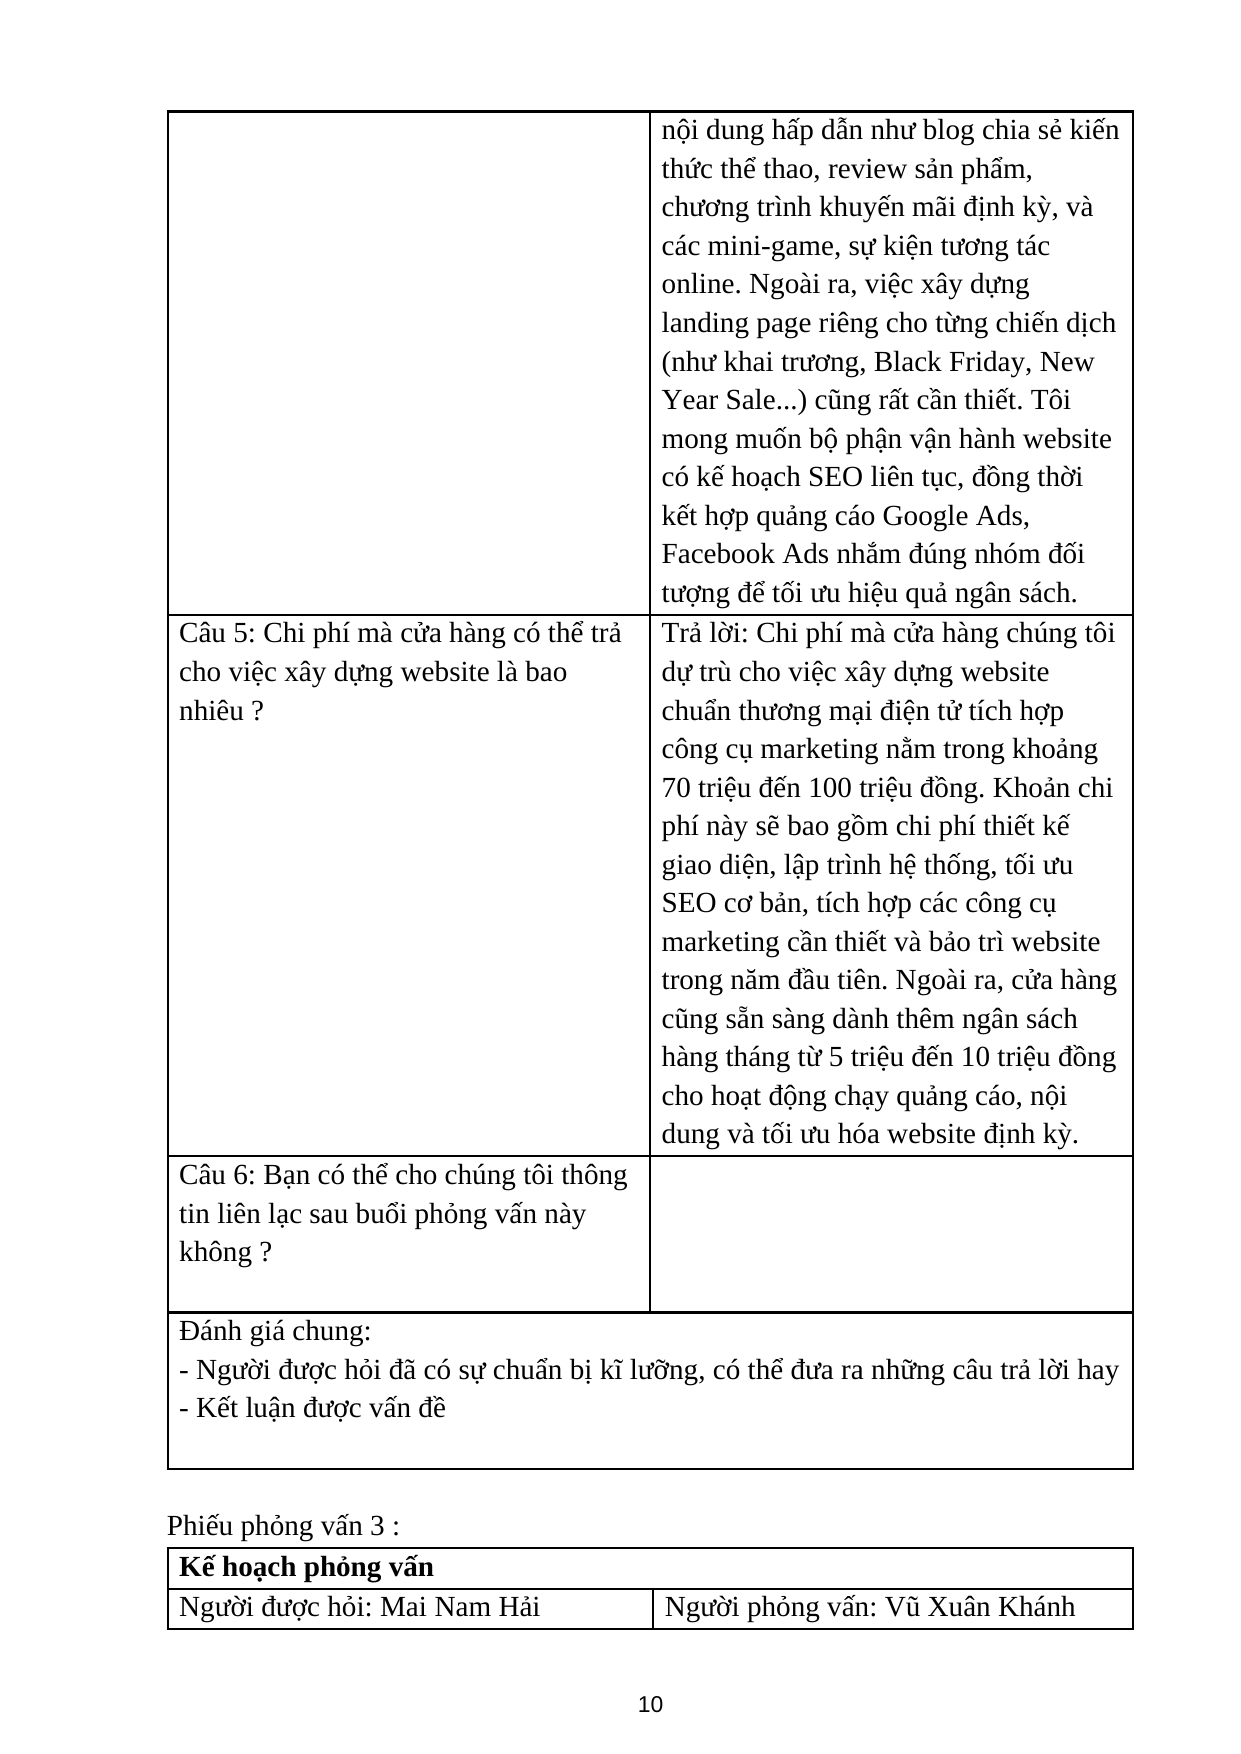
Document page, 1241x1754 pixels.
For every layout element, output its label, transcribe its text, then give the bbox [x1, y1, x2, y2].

table_cell [651, 1157, 1132, 1311]
table_cell Người phỏng vấn: Vũ Xuân Khánh [654, 1590, 1132, 1628]
text Phiếu phỏng vấn 3 : [167, 1508, 1134, 1542]
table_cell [651, 113, 1132, 613]
table_cell Trả lời: Chi phí mà cửa hàng chúng tôi dự trù cho việc xây dựng website chuẩn thương mại điện tử tích hợp công cụ marketing nằm trong khoảng 70 triệu đến 100 triệu đồng. Khoản chi phí này sẽ bao gồm chi phí thiết kế giao diện, lập trình hệ thống, tối ưu SEO cơ bản, tích hợp các công cụ marketing cần thiết và bảo trì website trong năm đầu tiên. Ngoài ra, cửa hàng cũng sẵn sàng dành thêm ngân sách hàng tháng từ 5 triệu đến 10 triệu đồng cho hoạt động chạy quảng cáo, nội dung và tối ưu hóa website định kỳ. [651, 616, 1132, 1155]
table_header Kế hoạch phỏng vấn [169, 1549, 1132, 1587]
table_cell Người được hỏi: Mai Nam Hải [169, 1590, 652, 1628]
table_cell Đánh giá chung: - Người được hỏi đã có sự chuẩn bị kĩ lưỡng, có thể đưa ra những câu trả lời hay - Kết luận được vấn đề [169, 1314, 1132, 1468]
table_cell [169, 113, 649, 613]
table_cell Câu 5: Chi phí mà cửa hàng có thể trả cho việc xây dựng website là bao nhiêu ? [169, 616, 649, 1155]
table_cell Câu 6: Bạn có thể cho chúng tôi thông tin liên lạc sau buổi phỏng vấn này không ? [169, 1157, 649, 1311]
